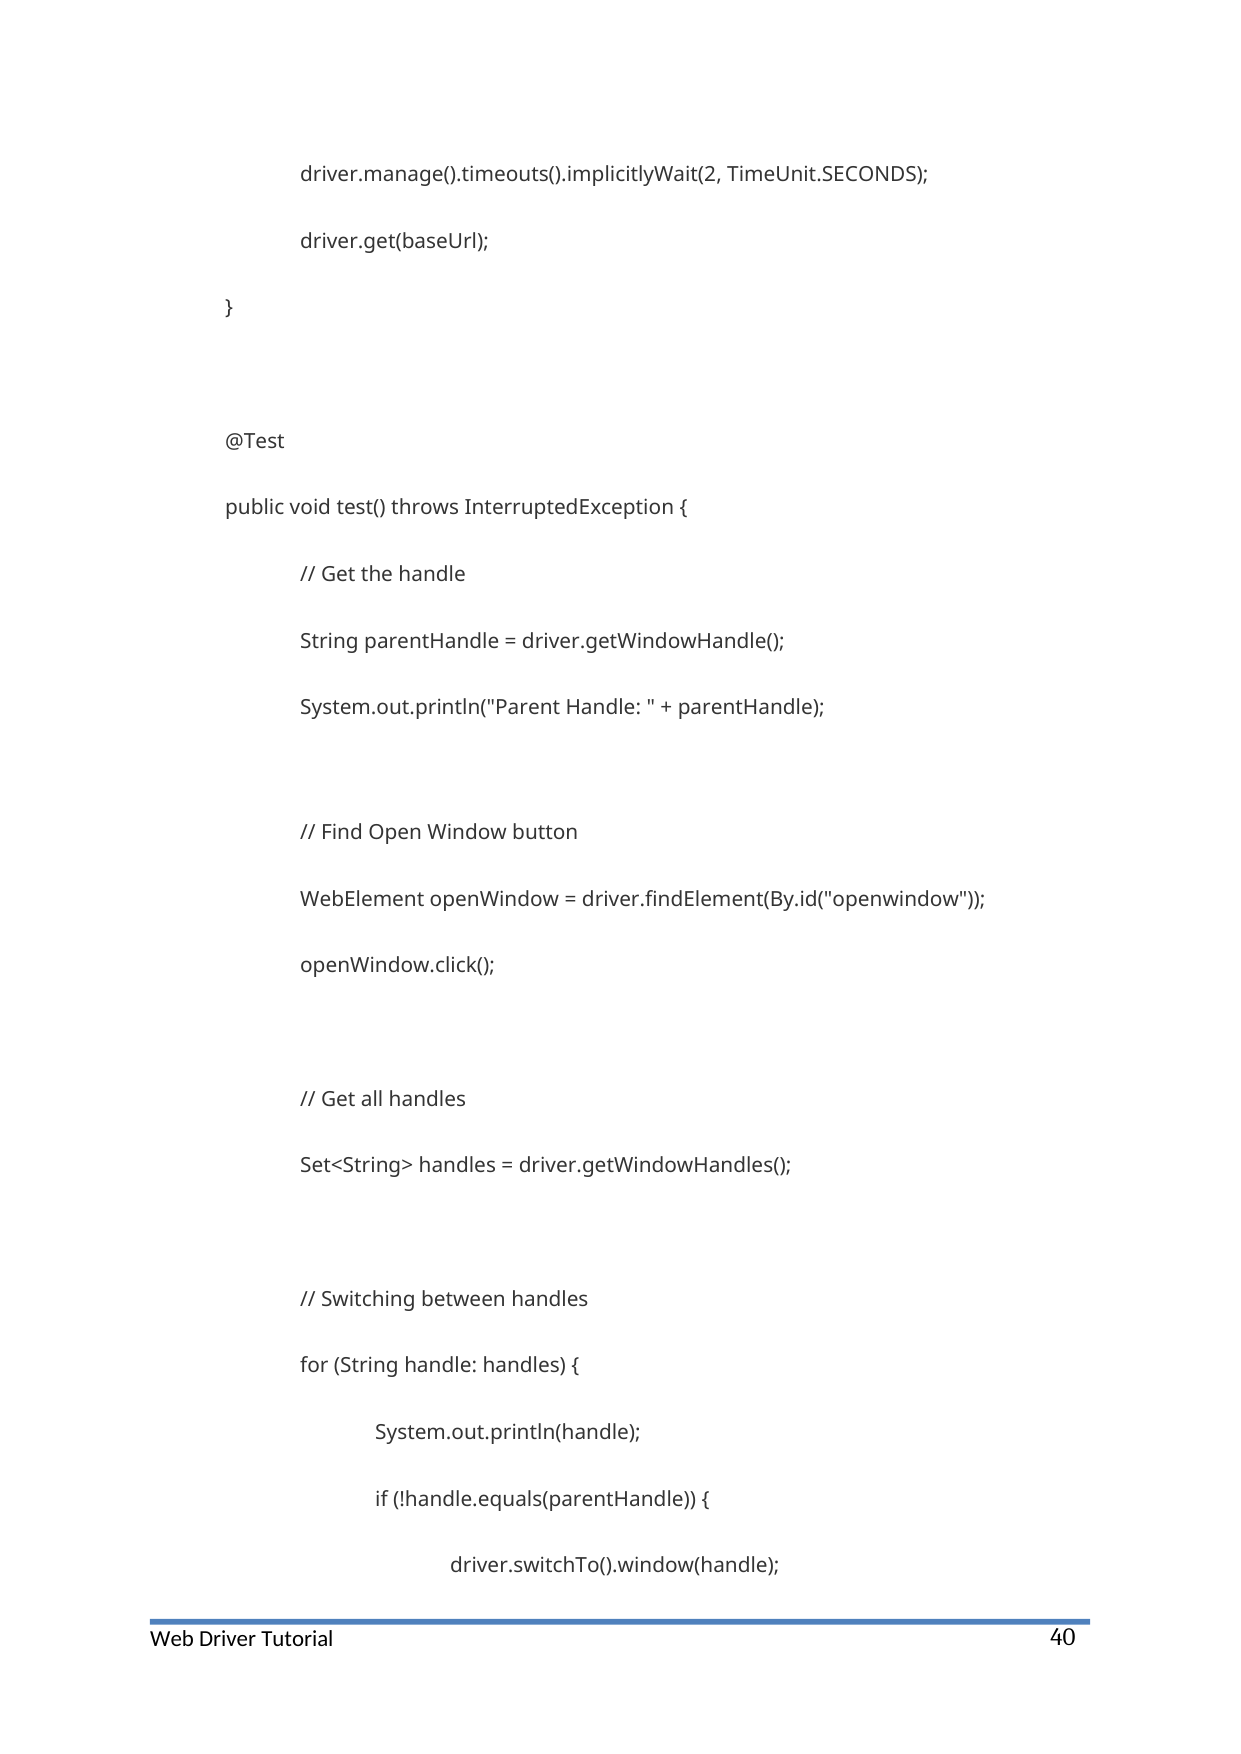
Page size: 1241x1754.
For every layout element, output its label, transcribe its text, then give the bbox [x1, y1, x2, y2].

text if (!handle.equals(parentHandle)) { [150, 1474, 1090, 1512]
text public void test() throws InterruptedException { [150, 483, 1090, 521]
text driver.manage().timeouts().implicitlyWait(2, TimeUnit.SECONDS); [150, 150, 1090, 187]
text @Test [150, 417, 1090, 454]
text openWindow.click(); [150, 941, 1090, 979]
text System.out.println("Parent Handle: " + parentHandle); [150, 683, 1090, 721]
text for (String handle: handles) { [150, 1341, 1090, 1379]
text driver.switchTo().window(handle); [150, 1541, 1090, 1579]
text Set<String> handles = driver.getWindowHandles(); [150, 1141, 1090, 1179]
text // Get all handles [150, 1074, 1090, 1112]
text // Switching between handles [150, 1274, 1090, 1312]
text WebElement openWindow = driver.findElement(By.id("openwindow")); [150, 874, 1090, 912]
text String parentHandle = driver.getWindowHandle(); [150, 617, 1090, 654]
text driver.get(baseUrl); [150, 217, 1090, 254]
text // Get the handle [150, 550, 1090, 587]
text // Find Open Window button [150, 808, 1090, 845]
text } [150, 283, 1090, 321]
text System.out.println(handle); [150, 1408, 1090, 1445]
